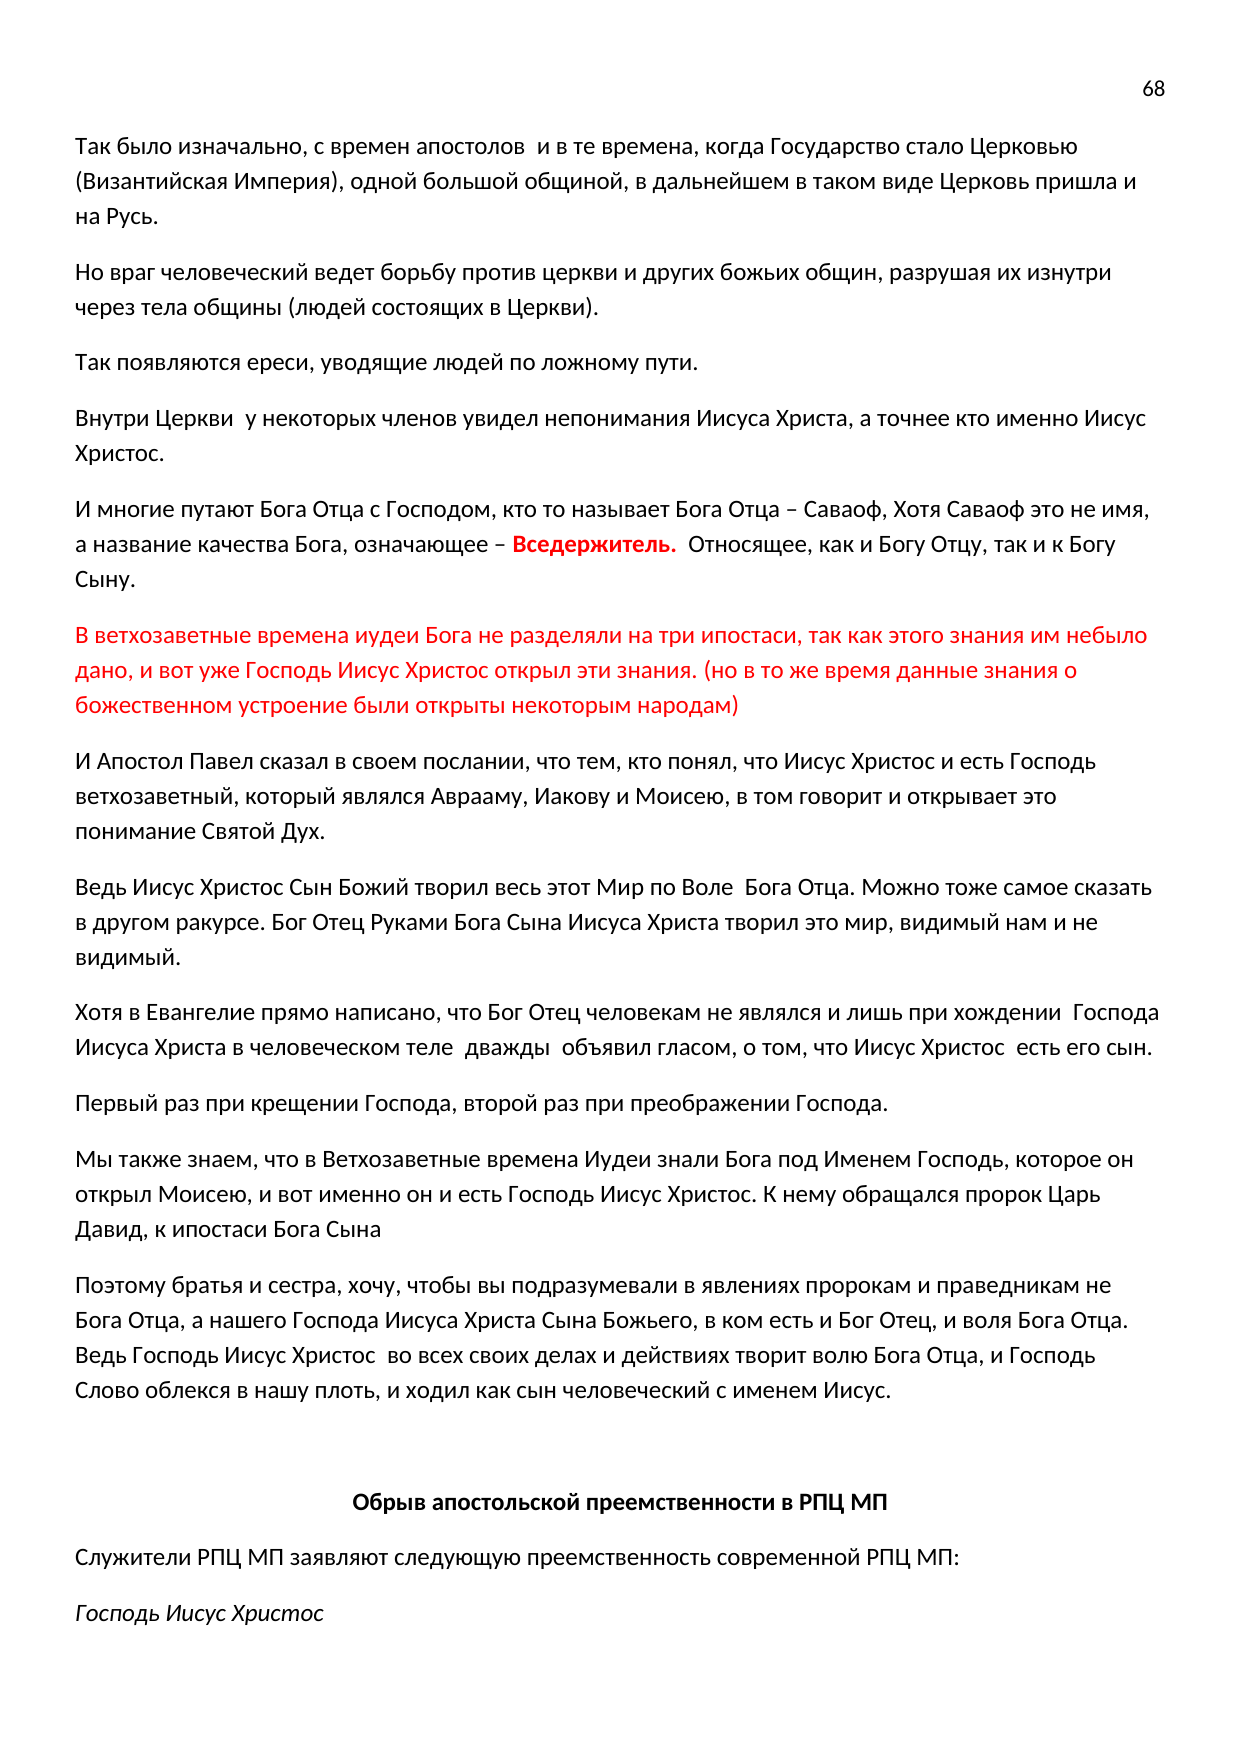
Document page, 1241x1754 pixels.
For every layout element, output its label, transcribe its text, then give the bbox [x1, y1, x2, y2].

text Но враг человеческий ведет борьбу против церкви и других божьих общин, разрушая их изнутри через тела общины (людей состоящих в Церкви). [75, 256, 1165, 321]
text Хотя в Евангелие прямо написано, что Бог Отец человекам не являлся и лишь при хождении Господа Иисуса Христа в человеческом теле дважды объявил гласом, о том, что Иисус Христос есть его сын. [75, 996, 1165, 1062]
text В ветхозаветные времена иудеи Бога не разделяли на три ипостаси, так как этого знания им небыло дано, и вот уже Господь Иисус Христос открыл эти знания. (но в то же время данные знания о божественном устроение были открыты некоторым народам) [75, 619, 1165, 719]
text Внутри Церкви у некоторых членов увидел непонимания Иисуса Христа, а точнее кто именно Иисус Христос. [75, 402, 1165, 468]
text Обрыв апостольской преемственности в РПЦ МП [75, 1486, 1165, 1516]
text Ведь Иисус Христос Сын Божий творил весь этот Мир по Воле Бога Отца. Можно тоже самое сказать в другом ракурсе. Бог Отец Руками Бога Сына Иисуса Христа творил это мир, видимый нам и не видимый. [75, 871, 1165, 971]
text Мы также знаем, что в Ветхозаветные времена Иудеи знали Бога под Именем Господь, которое он открыл Моисею, и вот именно он и есть Господь Иисус Христос. К нему обращался пророк Царь Давид, к ипостаси Бога Сына [75, 1143, 1165, 1244]
text И Апостол Павел сказал в своем послании, что тем, кто понял, что Иисус Христос и есть Господь ветхозаветный, который являлся Аврааму, Иакову и Моисею, в том говорит и открывает это понимание Святой Дух. [75, 745, 1165, 845]
text Так было изначально, с времен апостолов и в те времена, когда Государство стало Церковью (Византийская Империя), одной большой общиной, в дальнейшем в таком виде Церковь пришла и на Русь. [75, 130, 1165, 230]
text Первый раз при крещении Господа, второй раз при преображении Господа. [75, 1087, 1165, 1118]
text Служители РПЦ МП заявляют следующую преемственность современной РПЦ МП: [75, 1541, 1165, 1572]
text Поэтому братья и сестра, хочу, чтобы вы подразумевали в явлениях пророкам и праведникам не Бога Отца, а нашего Господа Иисуса Христа Сына Божьего, в ком есть и Бог Отец, и воля Бога Отца. Ведь Господь Иисус Христос во всех своих делах и действиях творит волю Бога Отца, и Господь Слово облекся в нашу плоть, и ходил как сын человеческий с именем Иисус. [75, 1269, 1165, 1404]
text И многие путают Бога Отца с Господом, кто то называет Бога Отца – Саваоф, Хотя Саваоф это не имя, а название качества Бога, означающее – Вседержитель. Относящее, как и Богу Отцу, так и к Богу Сыну. [75, 493, 1165, 594]
text Господь Иисус Христос [75, 1597, 1165, 1628]
text Так появляются ереси, уводящие людей по ложному пути. [75, 346, 1165, 377]
